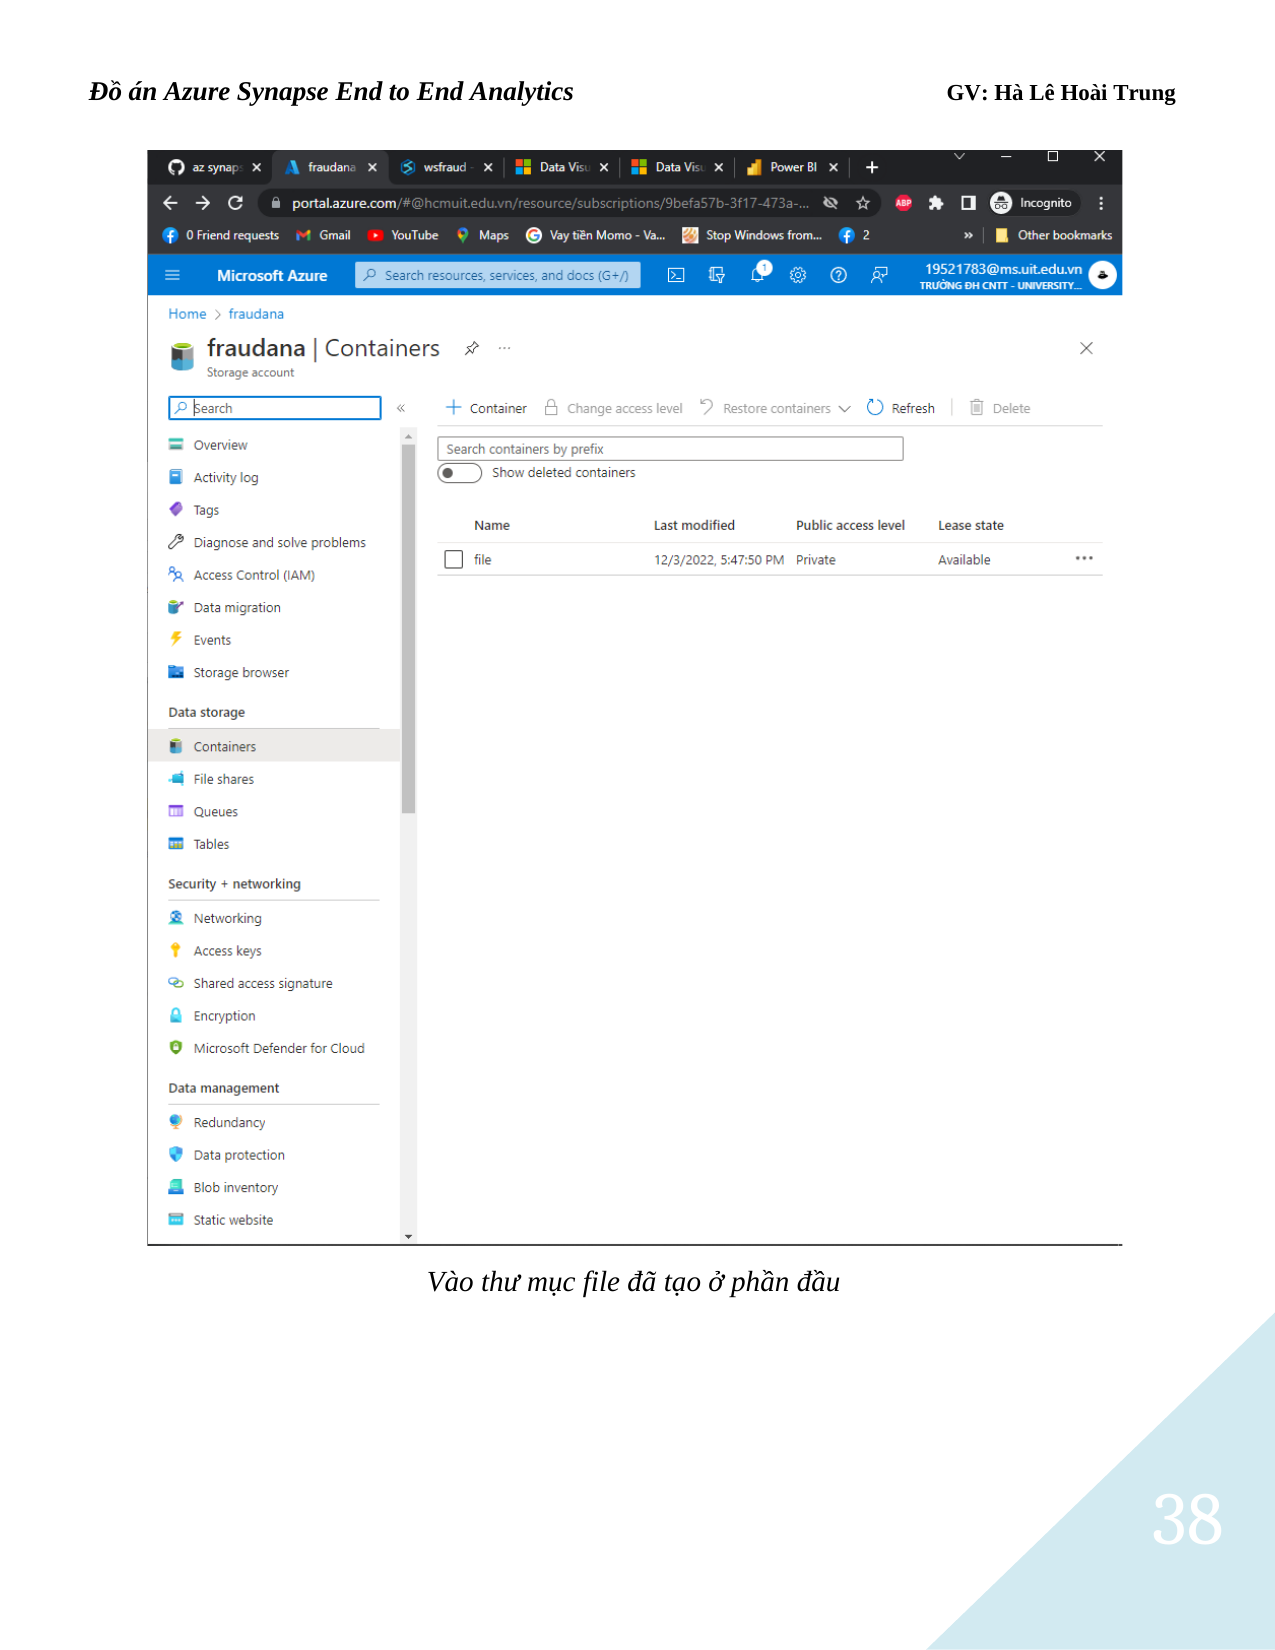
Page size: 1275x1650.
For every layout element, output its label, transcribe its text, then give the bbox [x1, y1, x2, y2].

picture [147, 150, 1123, 1246]
text Vào thư mục file đã tạo ở phần đầu [89, 1264, 1181, 1298]
